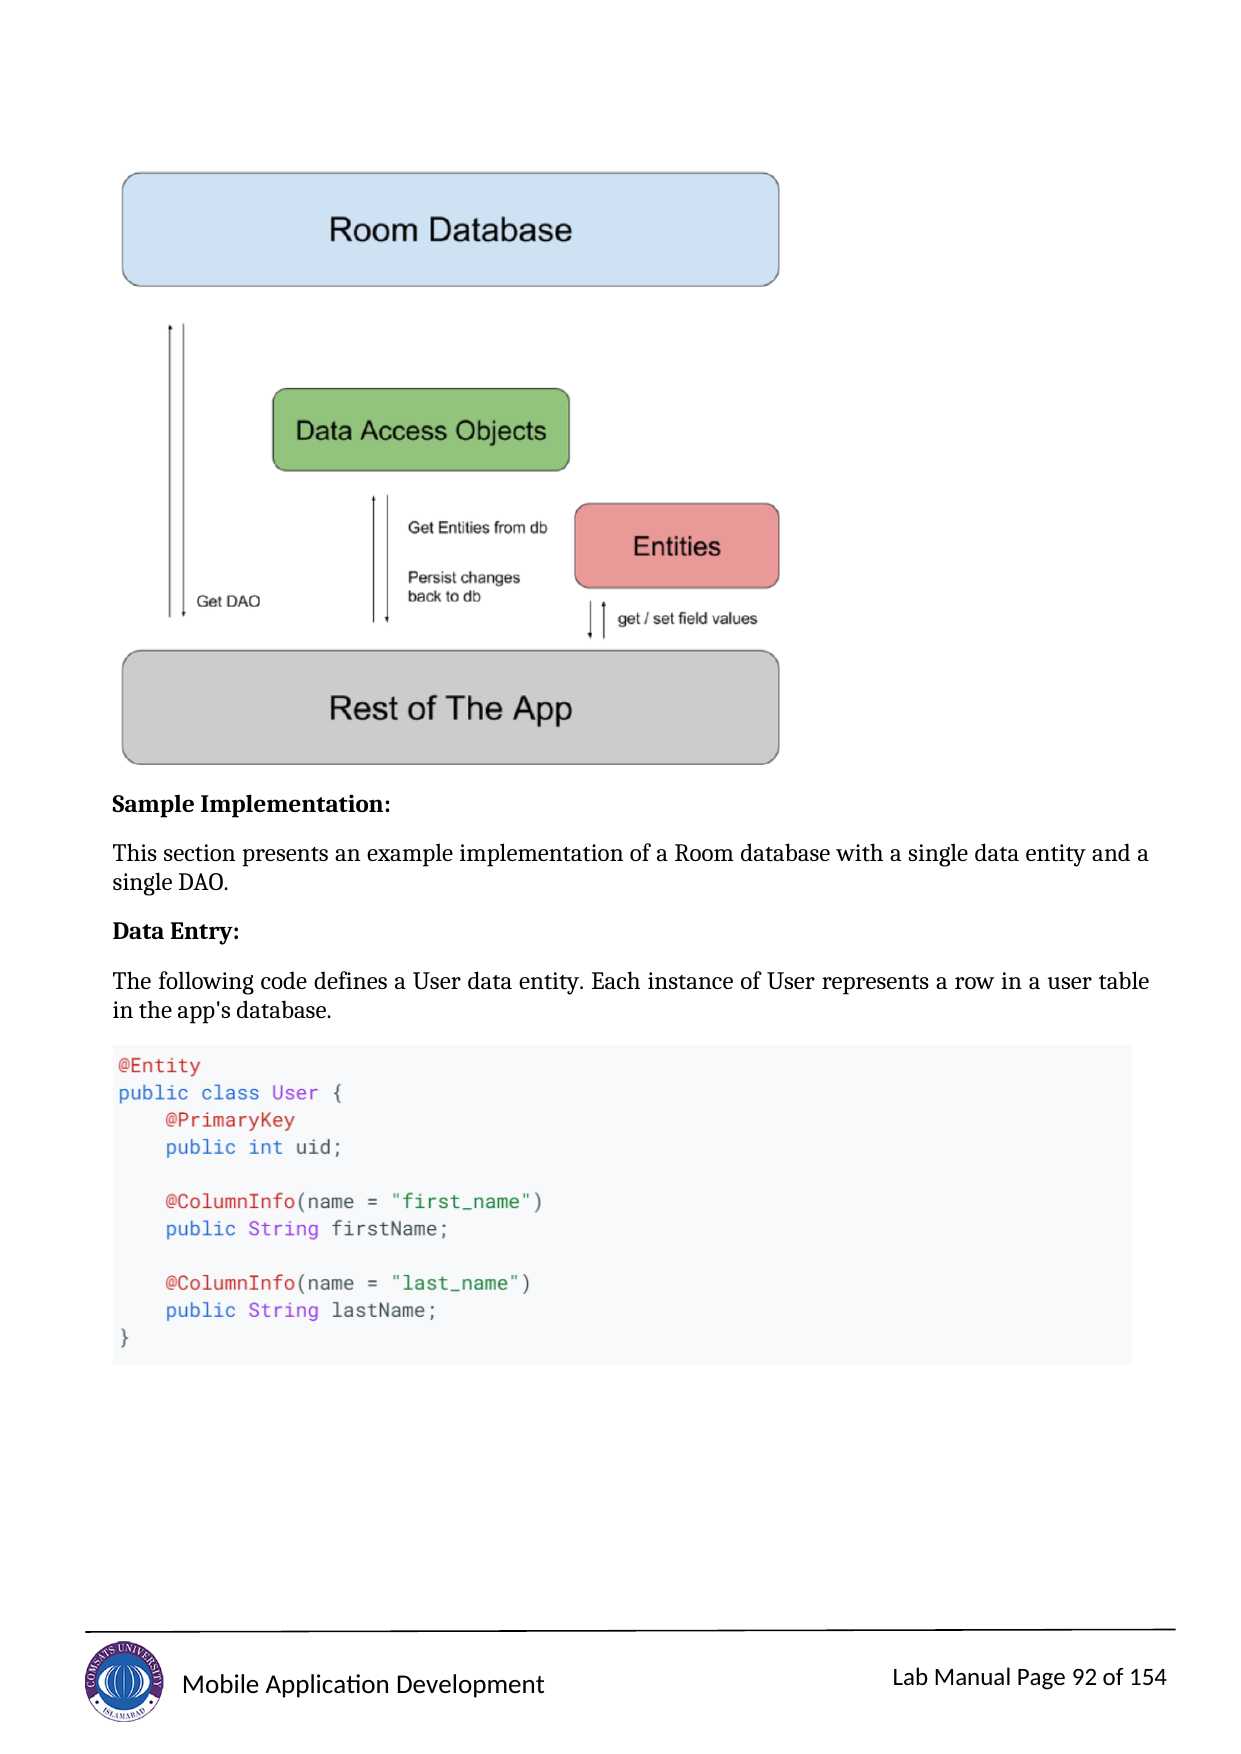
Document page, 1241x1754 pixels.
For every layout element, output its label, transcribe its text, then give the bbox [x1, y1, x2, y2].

subtitle Data Entry: [112, 917, 1240, 946]
picture [85, 1641, 165, 1722]
picture [112, 1045, 1133, 1365]
text This section presents an example implementation of a Room database with a single data entity and a single DAO. [112, 839, 1152, 897]
picture [112, 164, 785, 769]
text The following code defines a User data entity. Each instance of User represents a row in a user table in the app's database. [112, 967, 1152, 1024]
subtitle Sample Implementation: [112, 789, 1240, 818]
